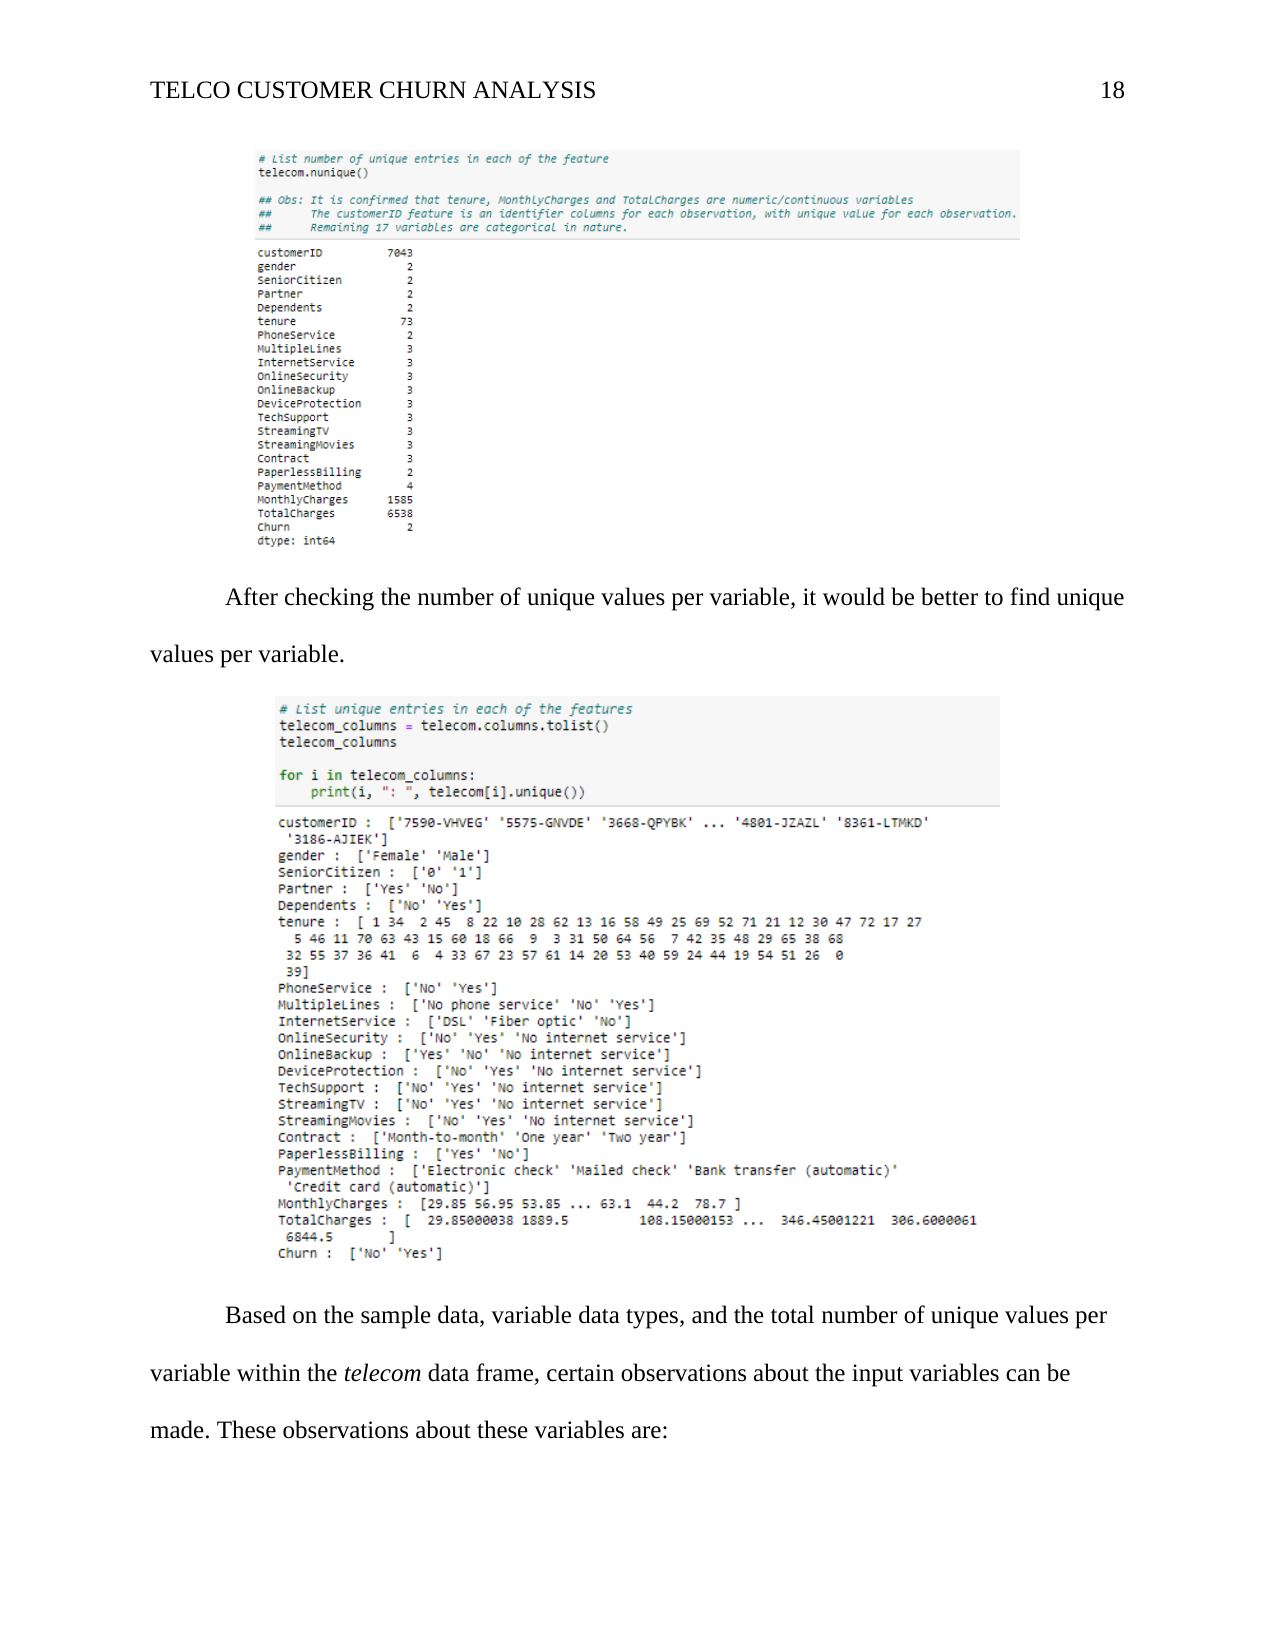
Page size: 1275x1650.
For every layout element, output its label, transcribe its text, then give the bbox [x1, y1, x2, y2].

text Based on the sample data, variable data types, and the total number of unique values per variable within the telecom data frame, certain observations about the input variables can be made. These observations about these variables are: [150, 1300, 1125, 1444]
text After checking the number of unique values per variable, it would be better to find unique values per variable. [150, 582, 1125, 668]
picture [254, 150, 1021, 553]
picture [275, 696, 1001, 1272]
